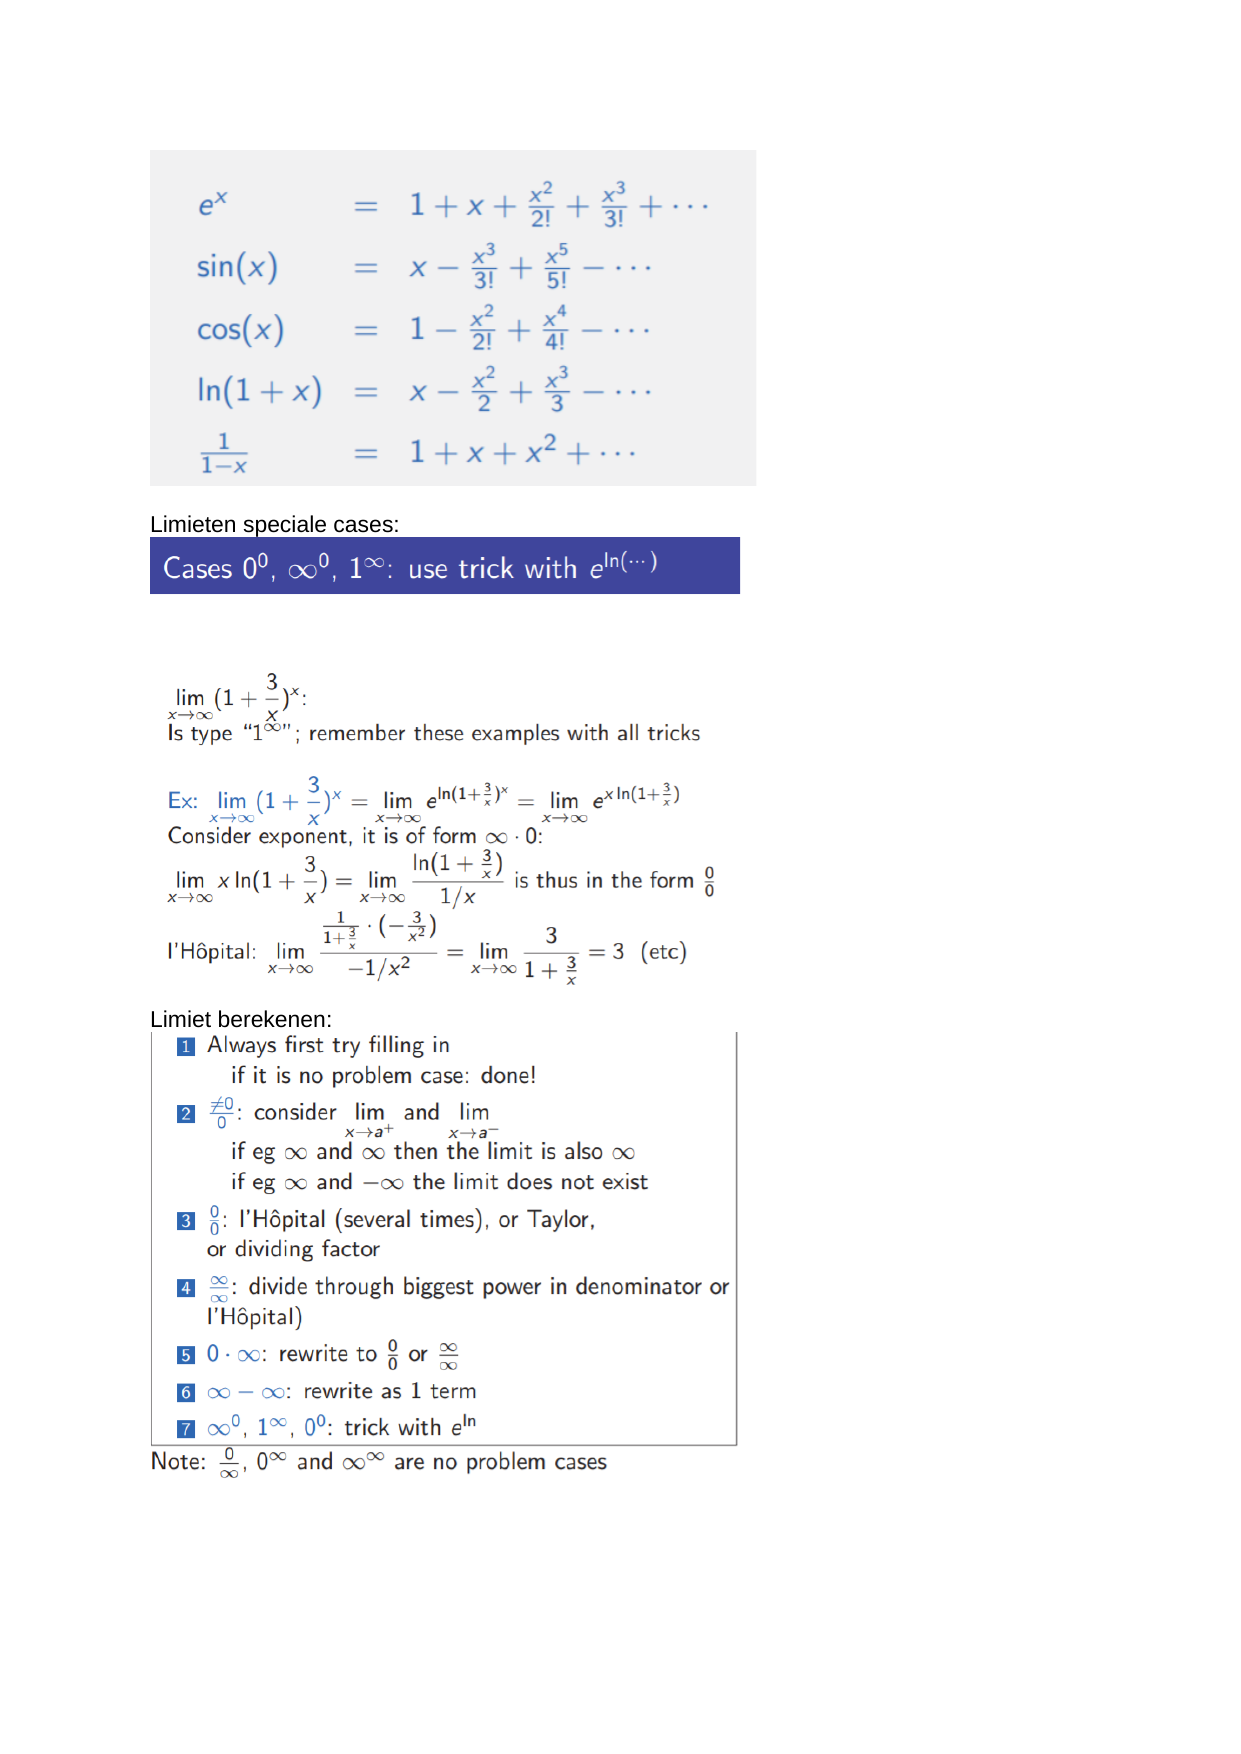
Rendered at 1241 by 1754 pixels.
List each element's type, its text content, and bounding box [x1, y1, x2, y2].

text Limiet berekenen: [150, 1006, 1090, 1033]
text Limieten speciale cases: [150, 511, 1090, 538]
picture [150, 1032, 739, 1482]
picture [150, 150, 757, 486]
picture [150, 537, 741, 1007]
